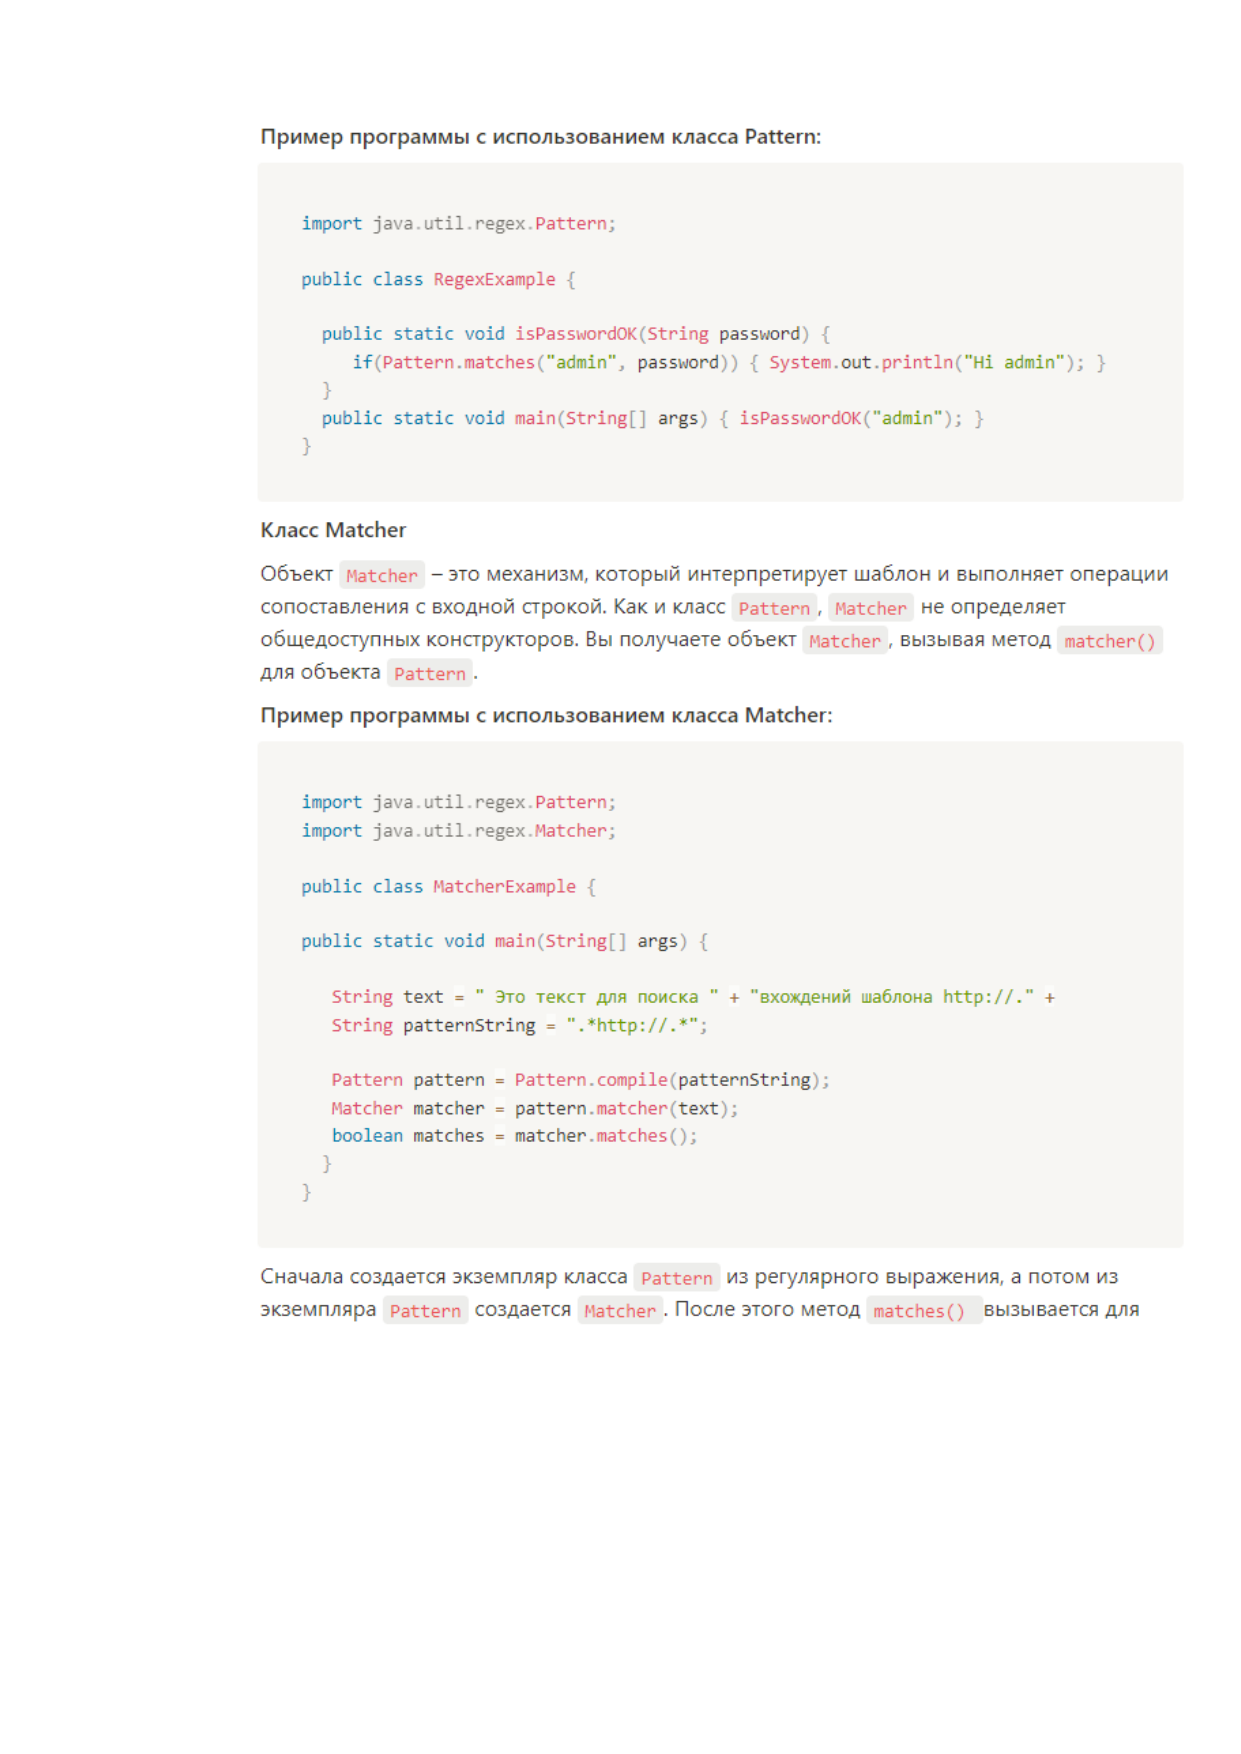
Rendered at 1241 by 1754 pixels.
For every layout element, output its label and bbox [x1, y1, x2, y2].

picture [251, 118, 1226, 1327]
